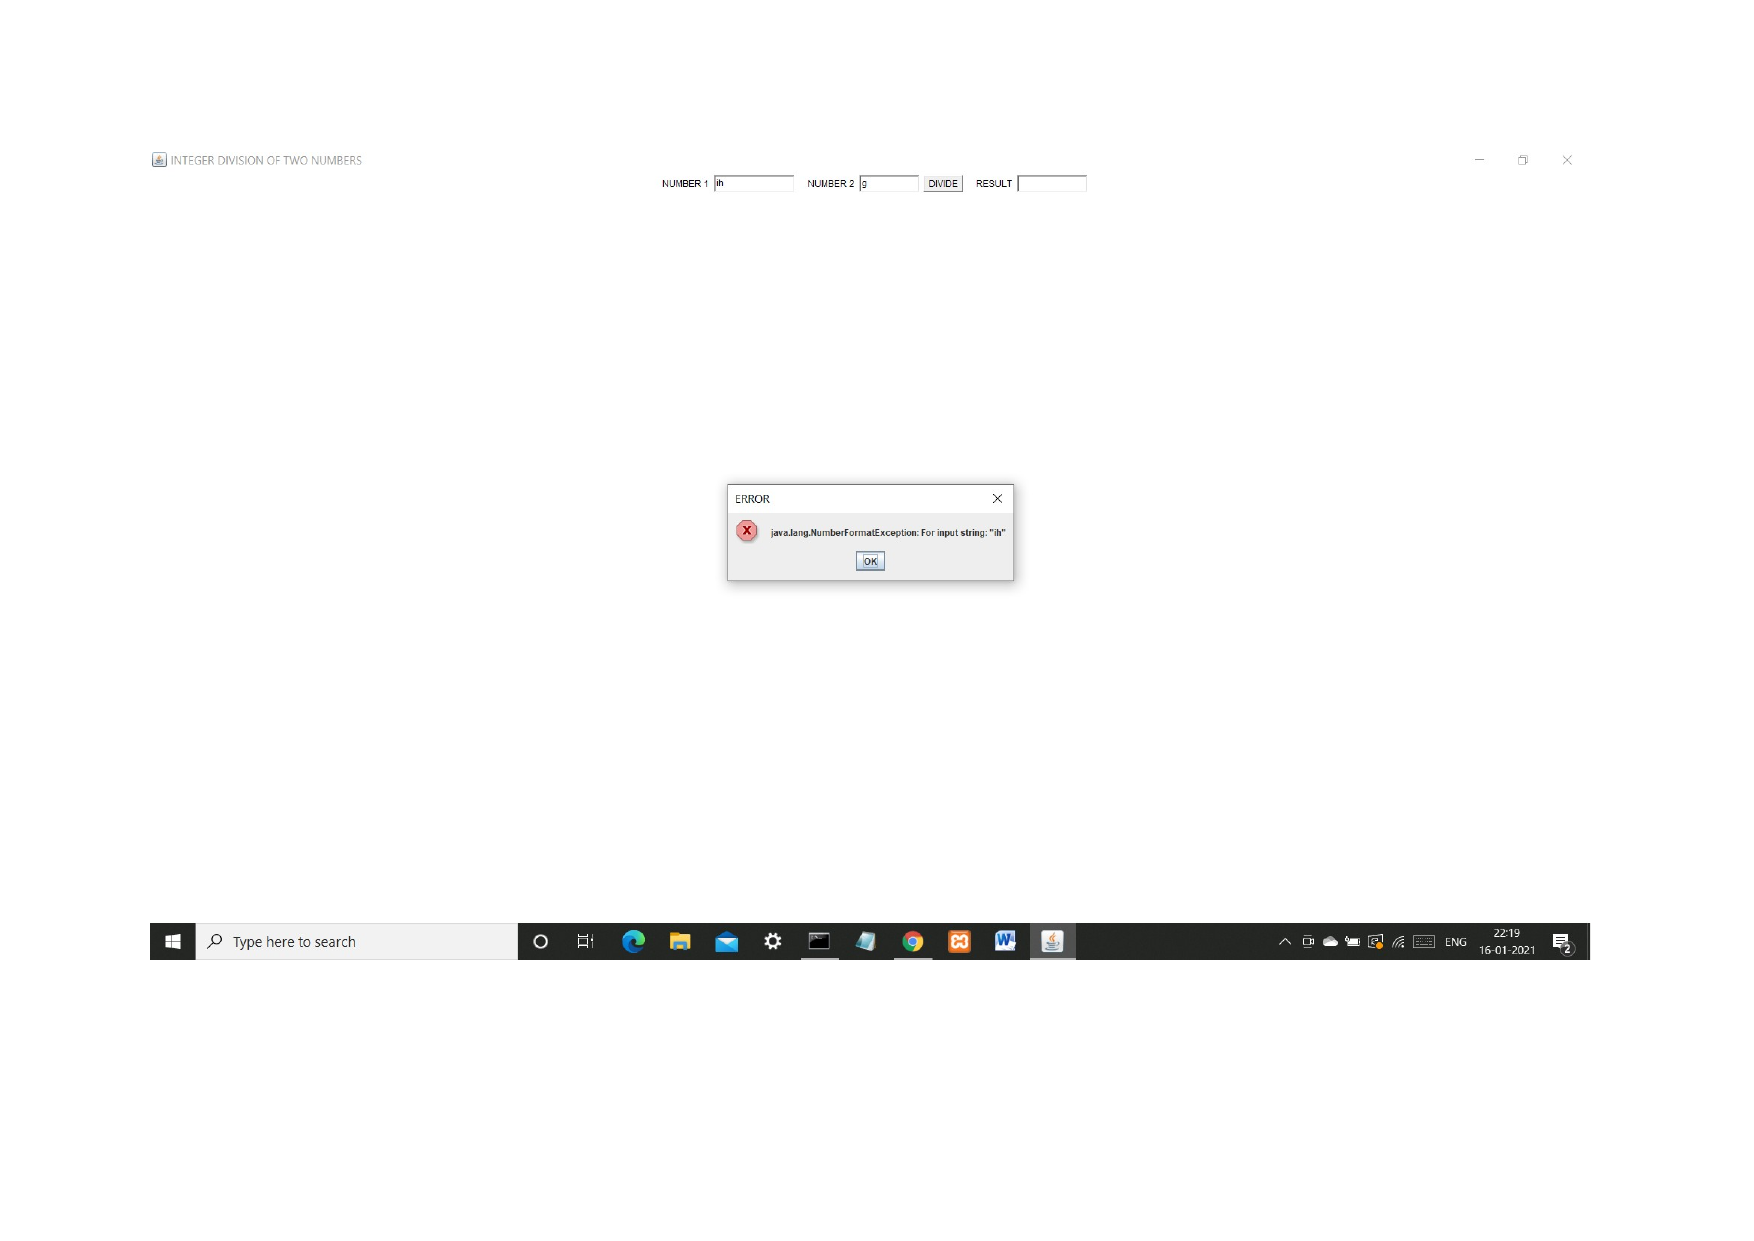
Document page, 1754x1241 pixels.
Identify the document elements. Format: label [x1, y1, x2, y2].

picture [150, 152, 1591, 960]
